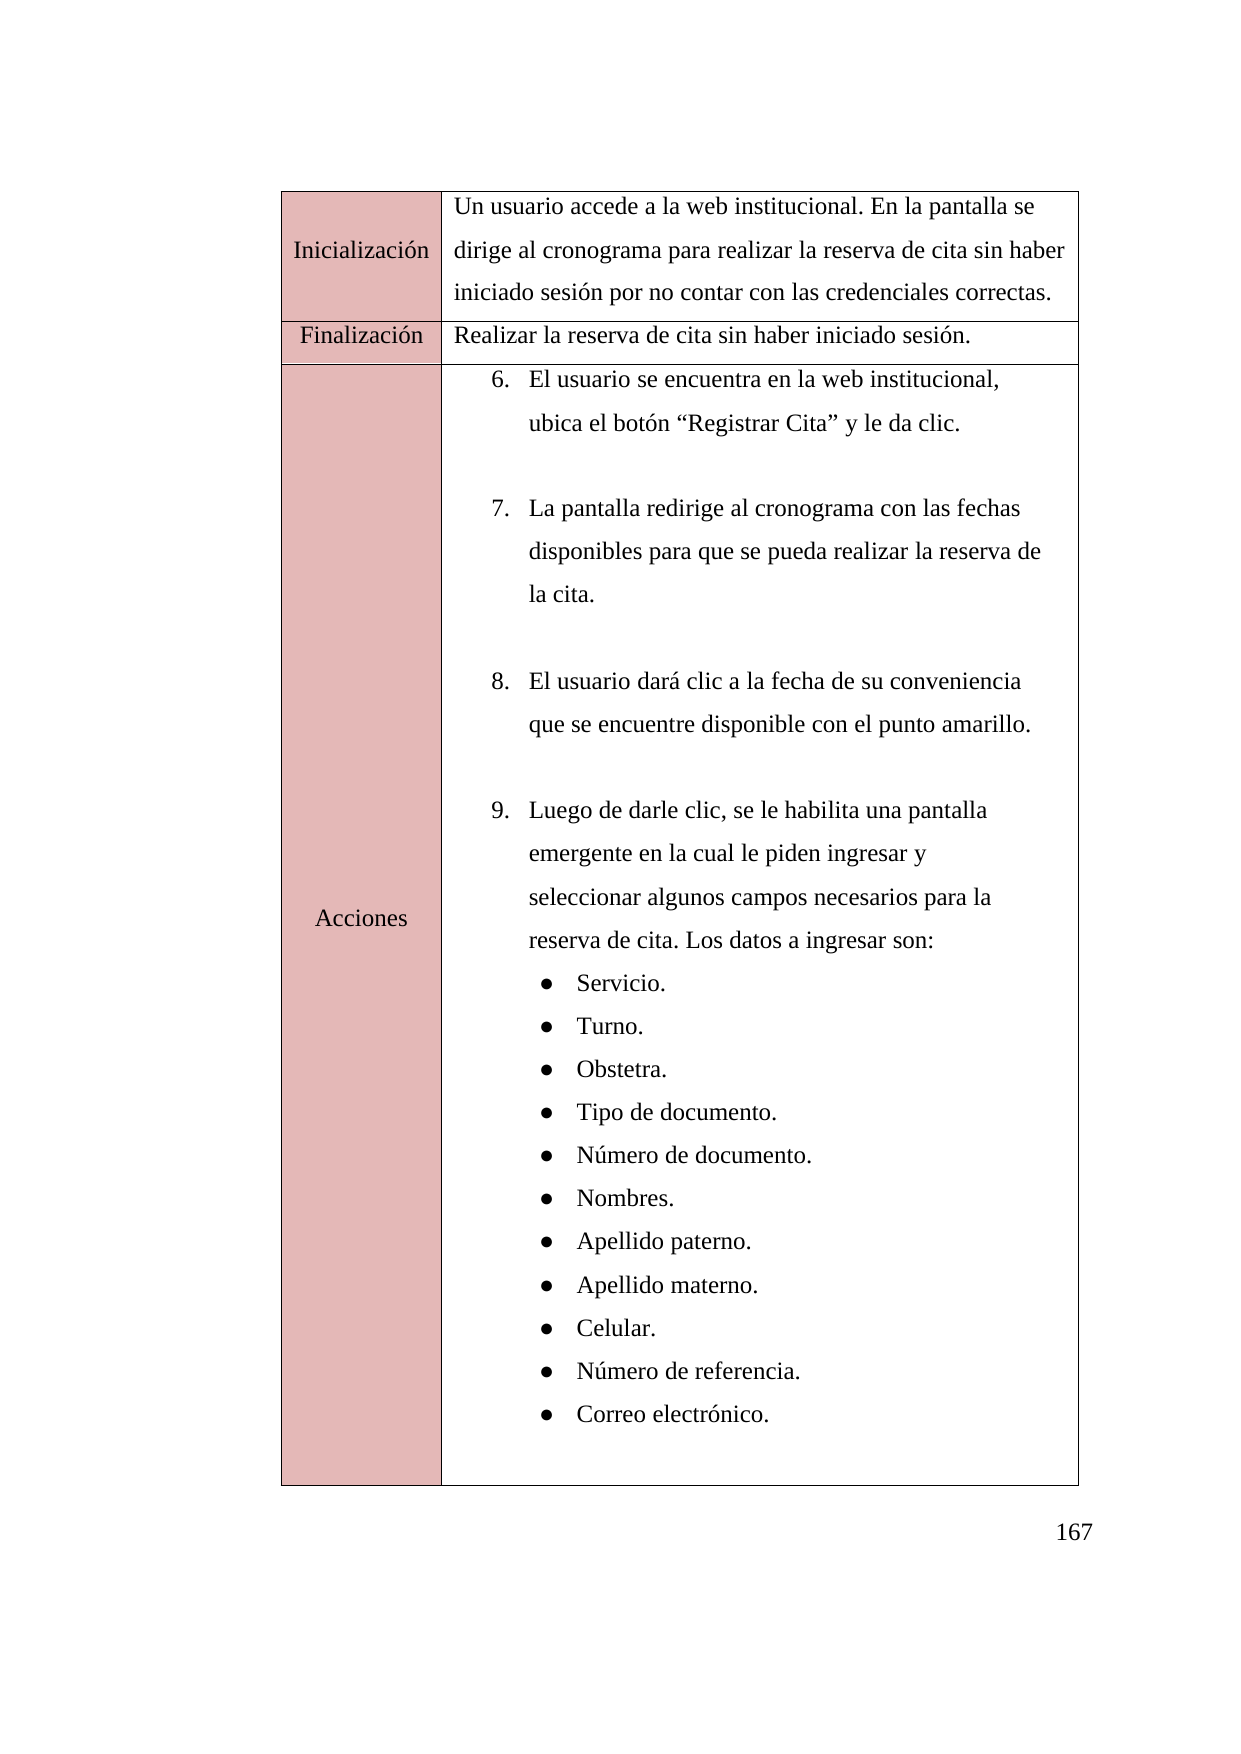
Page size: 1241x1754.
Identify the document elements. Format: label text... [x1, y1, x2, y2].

table_cell Realizar la reserva de cita sin haber iniciado sesión. [442, 322, 1078, 363]
table_cell Finalización [282, 322, 441, 363]
table_cell Acciones [282, 365, 441, 1485]
table_header Inicialización [282, 192, 441, 321]
table_cell El usuario se encuentra en la web institucional, ubica el botón “Registrar Cita” y le da clic. La pantalla redirige al cronograma con las fechas disponibles para que se pueda realizar la reserva de la cita. El usuario dará clic a la fecha de su conveniencia que se encuentre disponible con el punto amarillo. Luego de darle clic, se le habilita una pantalla emergente en la cual le piden ingresar y seleccionar algunos campos necesarios para la reserva de cita. Los datos a ingresar son: Servicio. Turno. Obstetra. Tipo de documento. Número de documento. Nombres. Apellido paterno. Apellido materno. Celular. Número de referencia. Correo electrónico. [442, 365, 1078, 1485]
table_header Un usuario accede a la web institucional. En la pantalla se dirige al cronograma para realizar la reserva de cita sin haber iniciado sesión por no contar con las credenciales correctas. [442, 192, 1078, 321]
